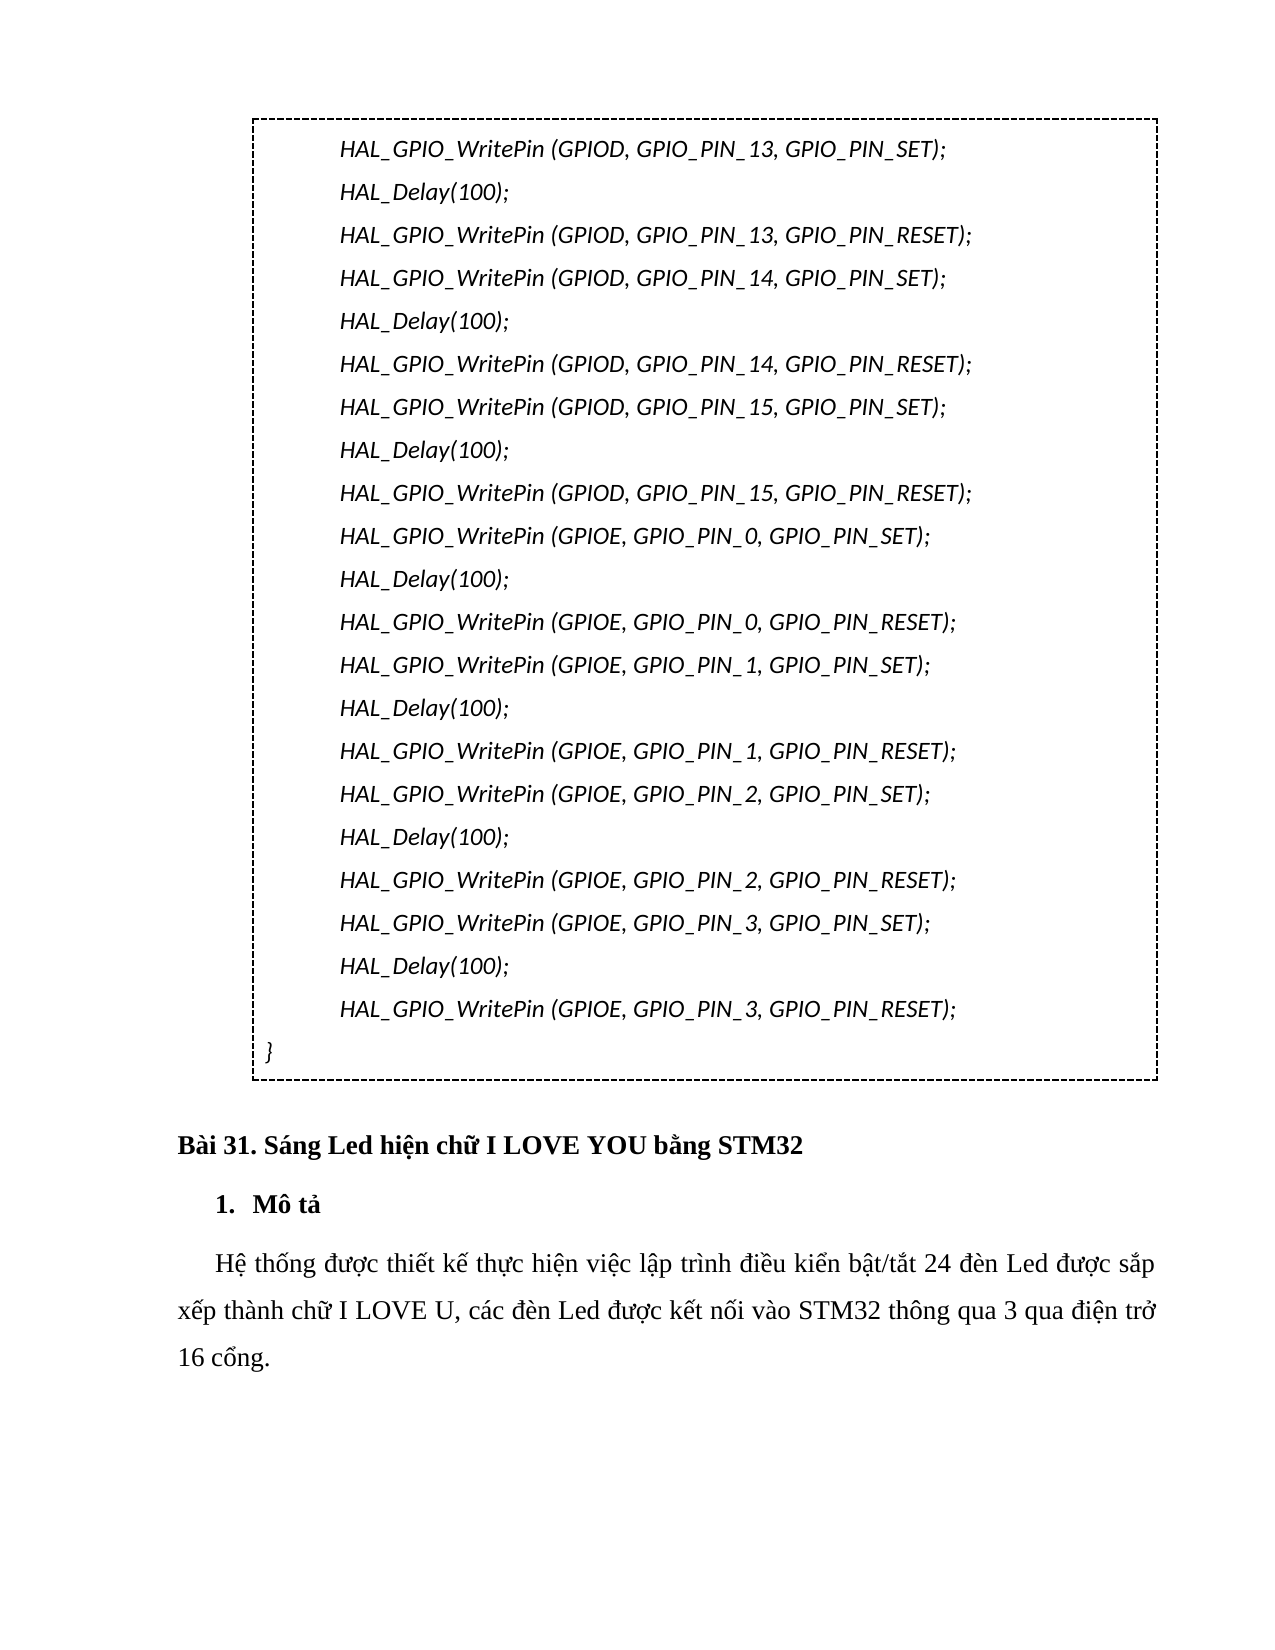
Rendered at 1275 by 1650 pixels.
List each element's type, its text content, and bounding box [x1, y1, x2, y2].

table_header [253, 118, 1157, 1079]
subtitle Bài 31. Sáng Led hiện chữ I LOVE YOU bằng STM32 [177, 1129, 1157, 1160]
text Hệ thống được thiết kế thực hiện việc lập trình điều kiển bật/tắt 24 đèn Led được sắp xếp thành chữ I LOVE U, các đèn Led được kết nối vào STM32 thông qua 3 qua điện trở 16 cổng. [177, 1247, 1157, 1372]
subtitle Mô tả [215, 1188, 1157, 1219]
